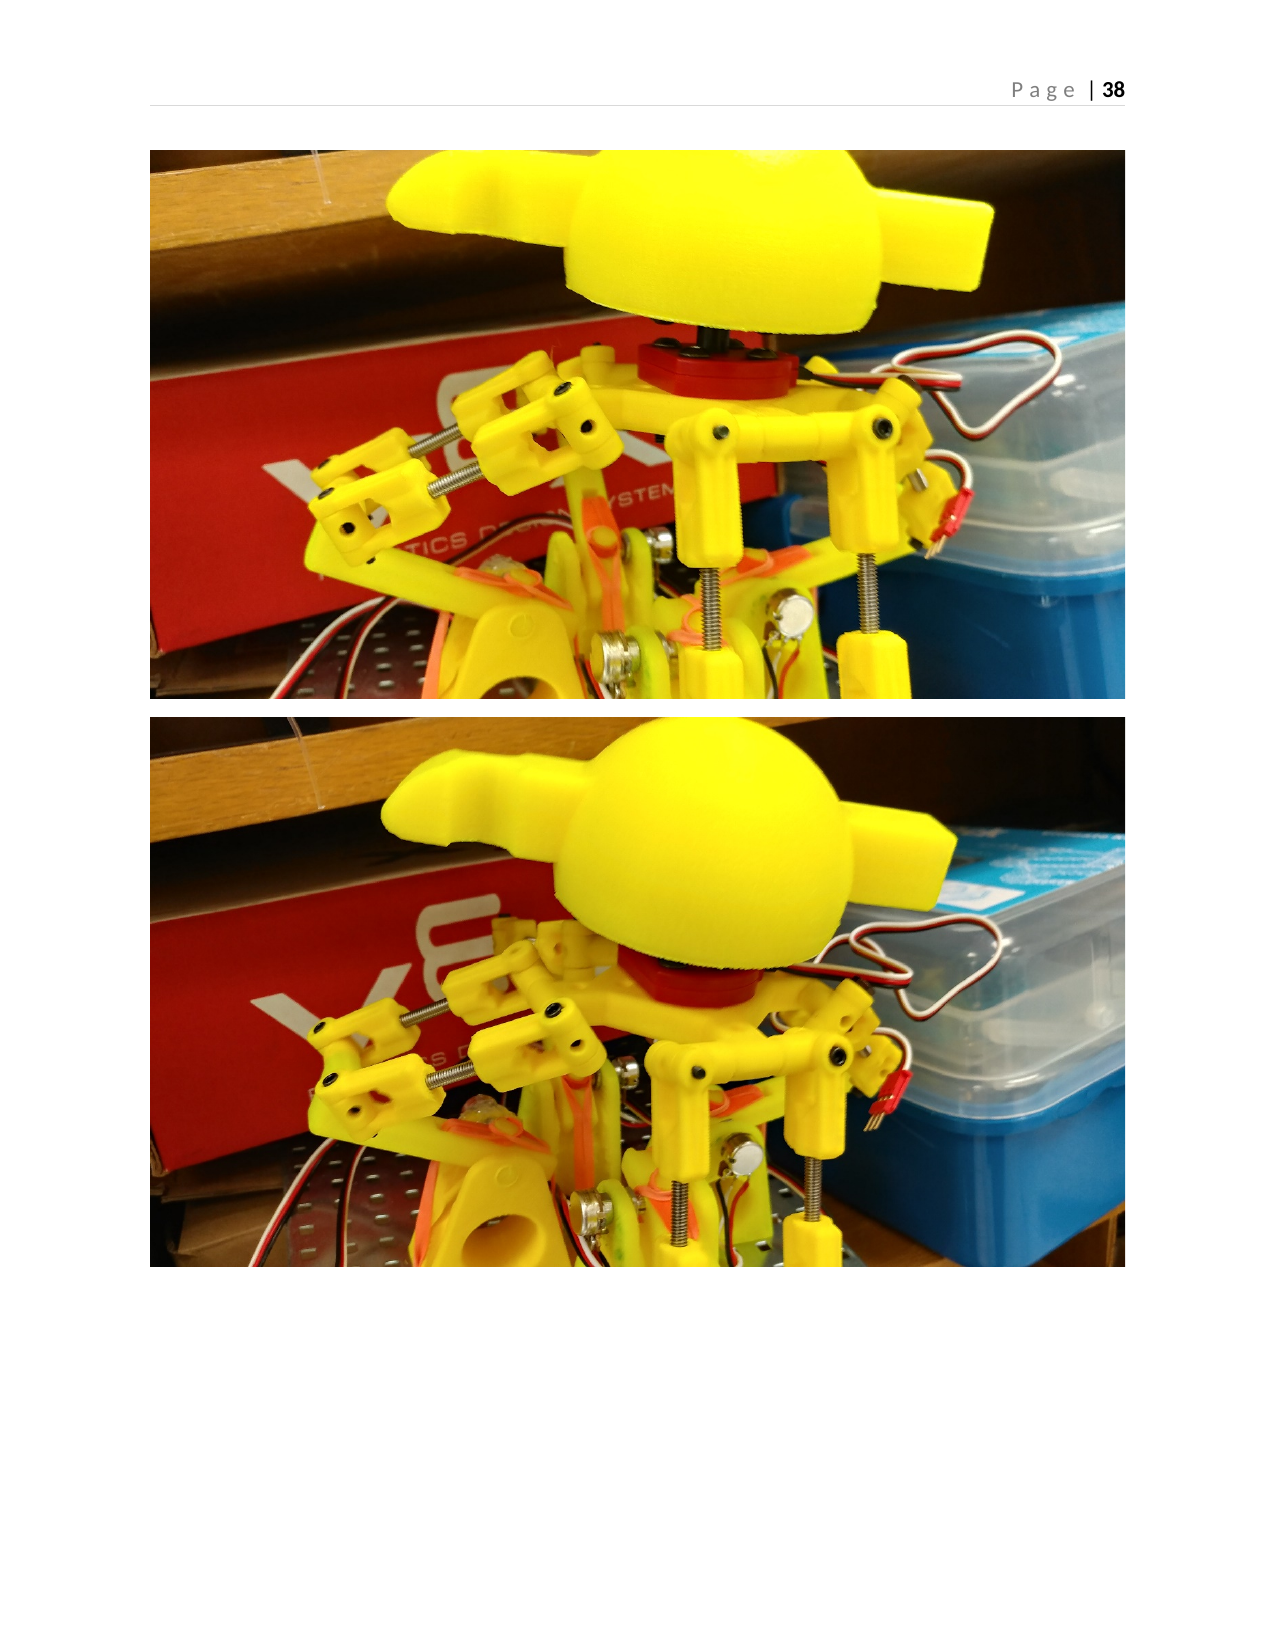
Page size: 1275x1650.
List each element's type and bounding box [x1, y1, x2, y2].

picture [150, 150, 1125, 699]
picture [150, 717, 1125, 1267]
